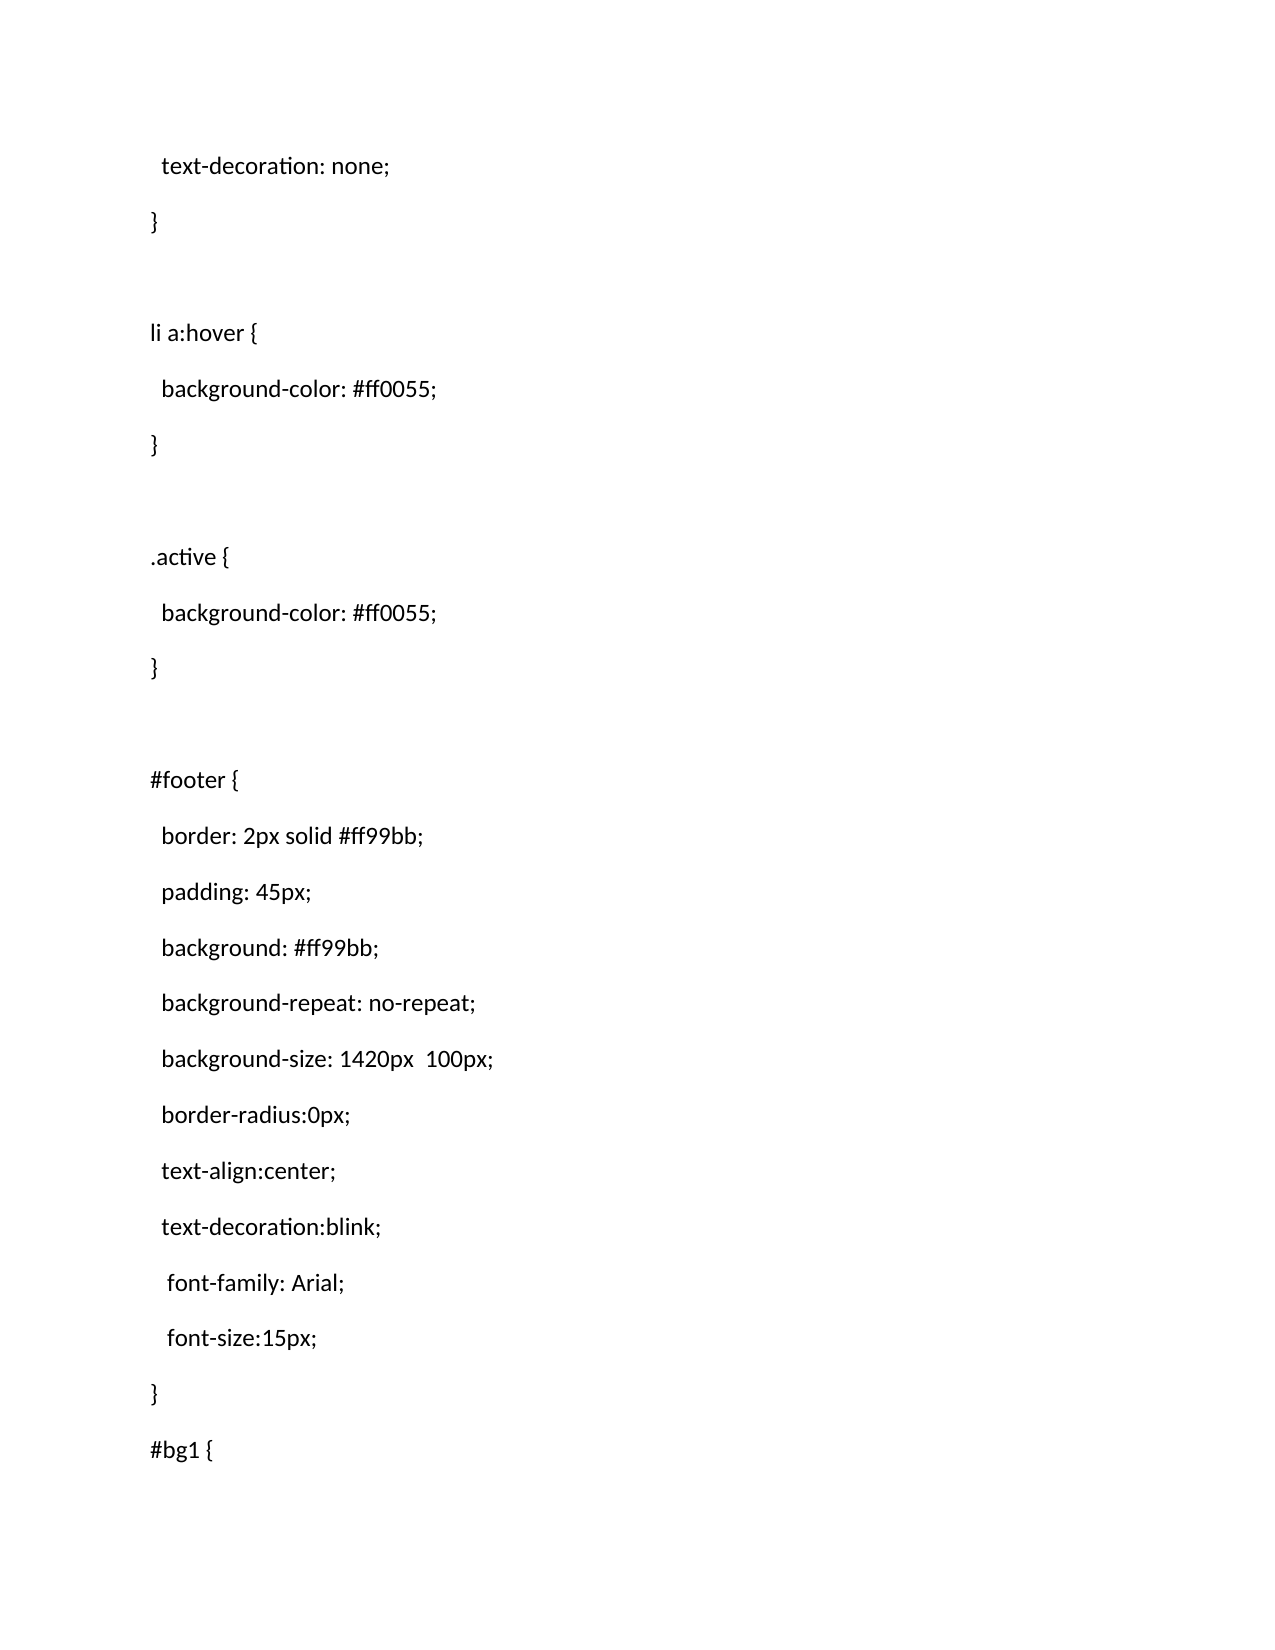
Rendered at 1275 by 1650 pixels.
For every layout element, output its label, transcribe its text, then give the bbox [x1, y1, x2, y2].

text border-radius:0px; [150, 1099, 1125, 1130]
text background-color: #ff0055; [150, 597, 1125, 627]
text background-size: 1420px 100px; [150, 1043, 1125, 1074]
text padding: 45px; [150, 876, 1125, 906]
text } [150, 206, 1125, 236]
text border: 2px solid #ff99bb; [150, 820, 1125, 851]
text #footer { [150, 764, 1125, 795]
text text-decoration:blink; [150, 1211, 1125, 1241]
text li a:hover { [150, 317, 1125, 348]
text font-size:15px; [150, 1322, 1125, 1353]
text text-decoration: none; [150, 150, 1125, 181]
text font-family: Arial; [150, 1267, 1125, 1297]
text background-color: #ff0055; [150, 373, 1125, 404]
text text-align:center; [150, 1155, 1125, 1186]
text } [150, 1378, 1125, 1409]
text .active { [150, 541, 1125, 571]
text background: #ff99bb; [150, 932, 1125, 962]
text } [150, 652, 1125, 683]
text background-repeat: no-repeat; [150, 987, 1125, 1018]
text #bg1 { [150, 1434, 1125, 1465]
text } [150, 429, 1125, 460]
